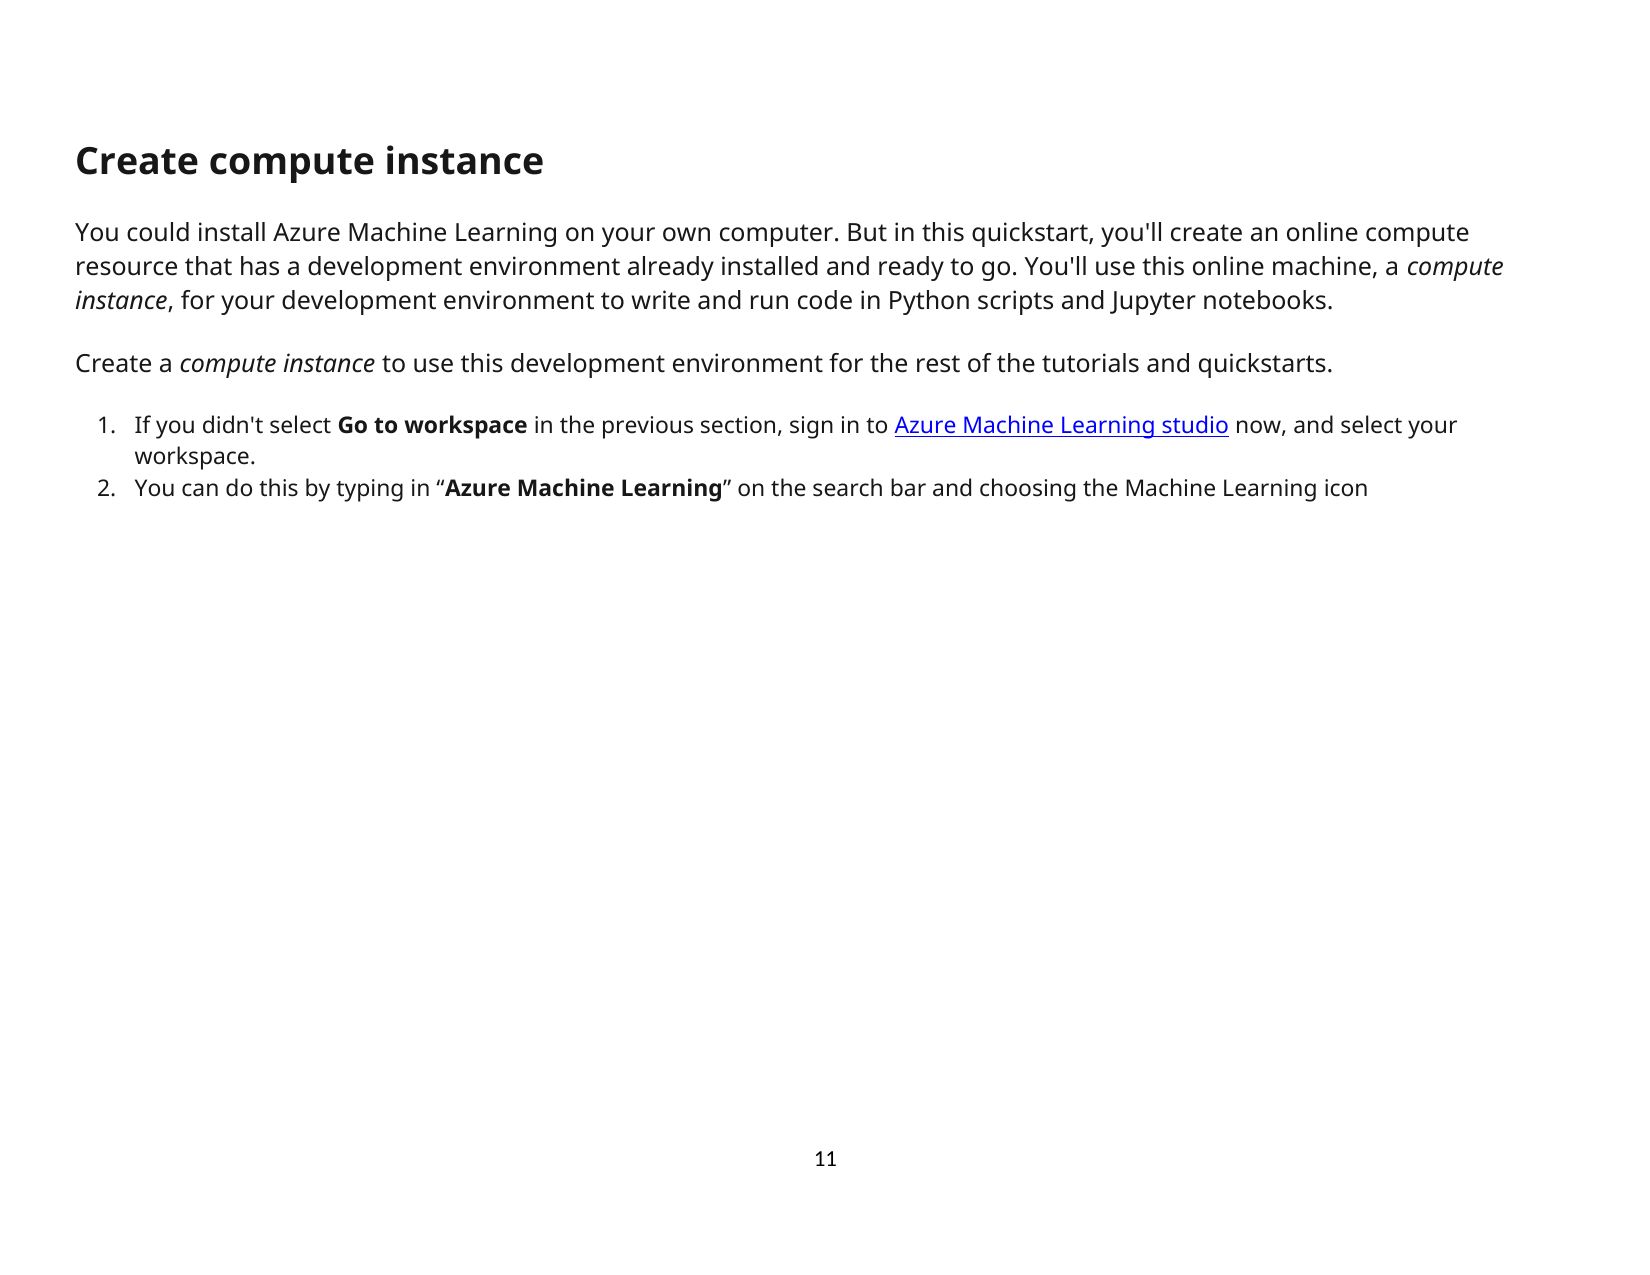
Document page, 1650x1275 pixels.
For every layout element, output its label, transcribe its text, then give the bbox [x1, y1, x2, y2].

text You could install Azure Machine Learning on your own computer. But in this quickstart, you'll create an online compute resource that has a development environment already installed and ready to go. You'll use this online machine, a compute instance, for your development environment to write and run code in Python scripts and Jupyter notebooks. [75, 214, 1575, 317]
subtitle Create compute instance [75, 134, 1575, 185]
list You can do this by typing in “Azure Machine Learning” on the search bar and choosing the Machine Learning icon [97, 472, 1575, 503]
list If you didn't select Go to workspace in the previous section, sign in to Azure Machine Learning studio now, and select your workspace. [97, 409, 1575, 472]
text Create a compute instance to use this development environment for the rest of the tutorials and quickstarts. [75, 346, 1575, 380]
